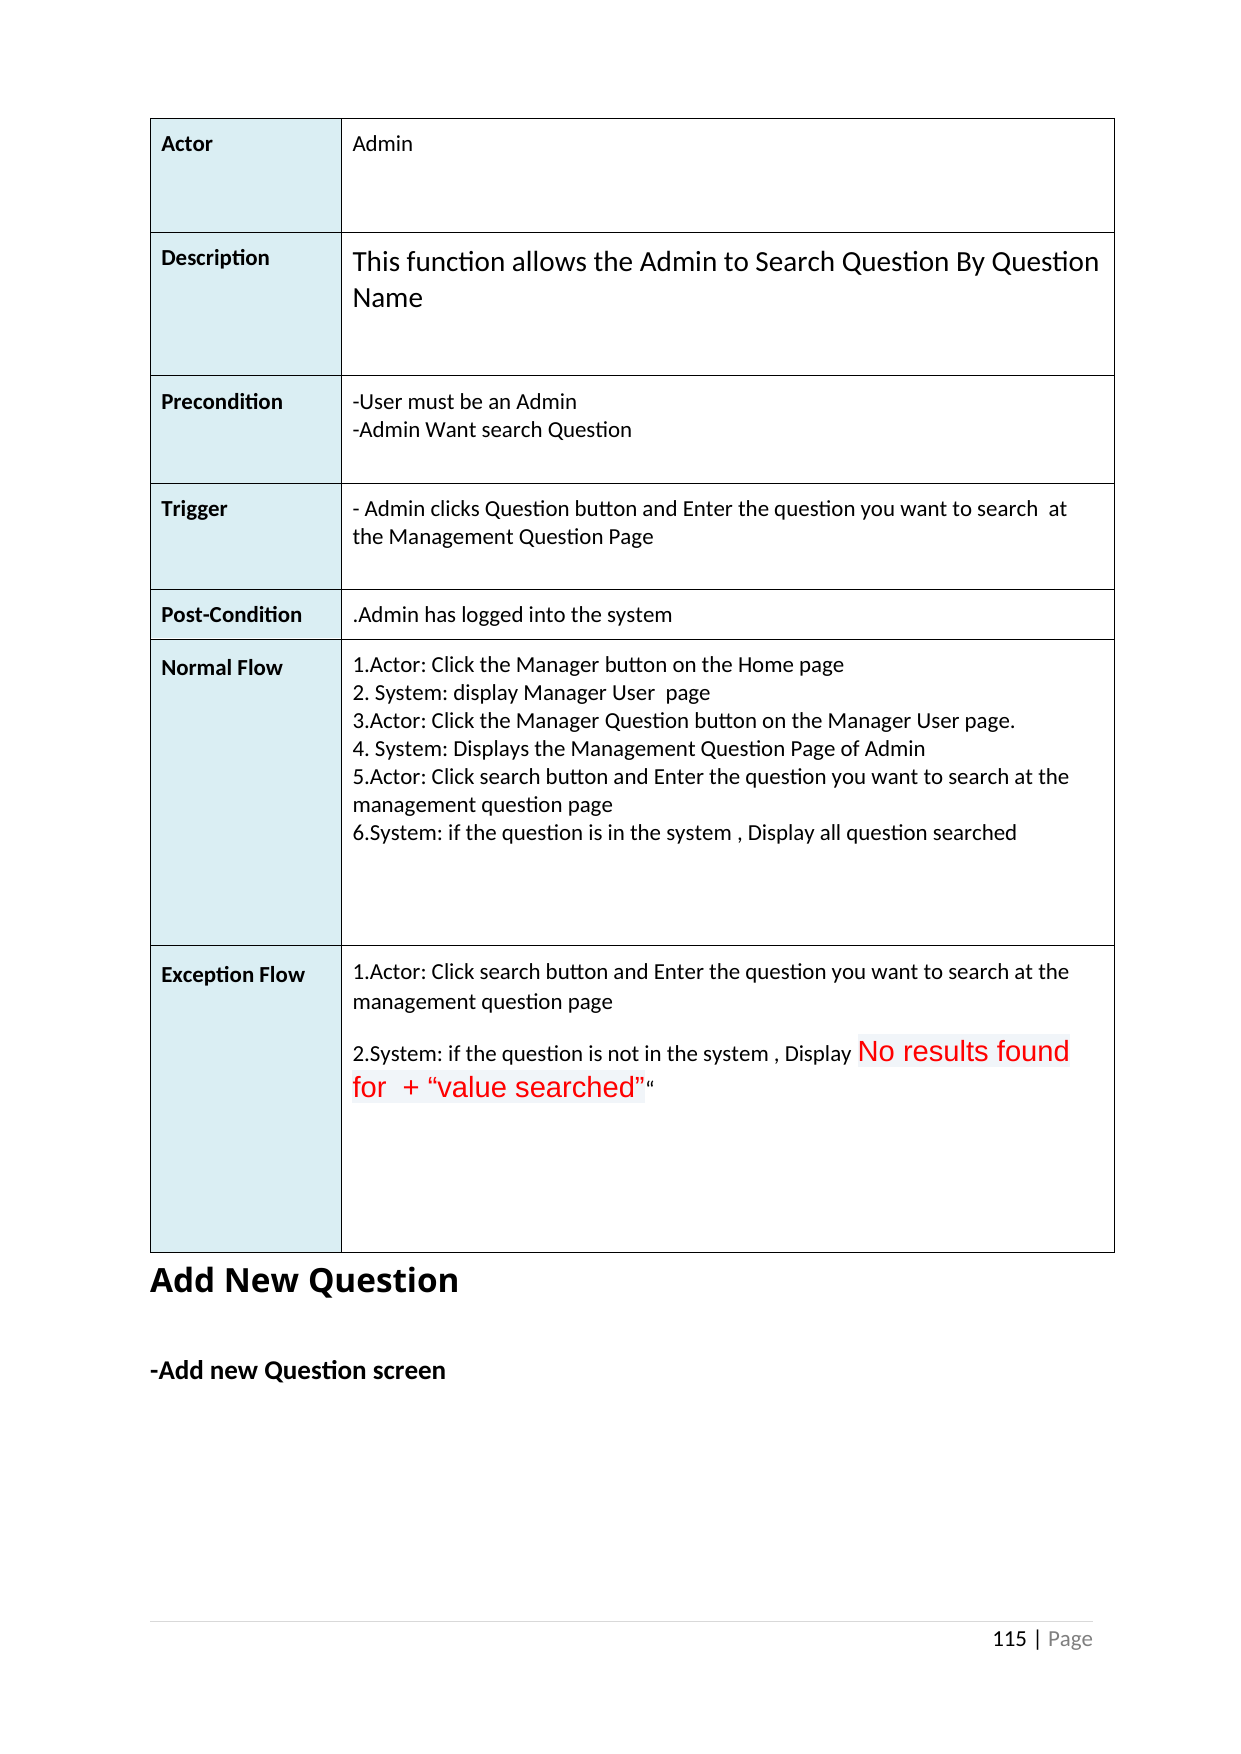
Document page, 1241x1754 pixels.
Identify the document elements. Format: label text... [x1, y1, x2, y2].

subtitle Add New Question [150, 1257, 1093, 1303]
table_cell 1.Actor: Click search button and Enter the question you want to search at the management question page 2.System: if the question is not in the system , Display No results found for + “value searched”“ [342, 946, 1114, 1252]
table_cell Trigger [151, 484, 341, 589]
table_cell Exception Flow [151, 946, 341, 1252]
table_cell Description [151, 233, 341, 375]
table_cell Actor [151, 119, 341, 232]
table_cell - Admin clicks Question button and Enter the question you want to search at the Management Question Page [342, 484, 1114, 589]
table_cell Normal Flow [151, 640, 341, 945]
table_cell This function allows the Admin to Search Question By Question Name [342, 233, 1114, 375]
table_cell Admin [342, 119, 1114, 232]
table_cell 1.Actor: Click the Manager button on the Home page 2. System: display Manager User page 3.Actor: Click the Manager Question button on the Manager User page. 4. System: Displays the Management Question Page of Admin 5.Actor: Click search button and Enter the question you want to search at the management question page 6.System: if the question is in the system , Display all question searched [342, 640, 1114, 945]
text -Add new Question screen [150, 1353, 1093, 1386]
table_cell .Admin has logged into the system [342, 590, 1114, 638]
table_cell -User must be an Admin -Admin Want search Question [342, 376, 1114, 483]
table_cell Precondition [151, 376, 341, 483]
table_cell Post-Condition [151, 590, 341, 638]
